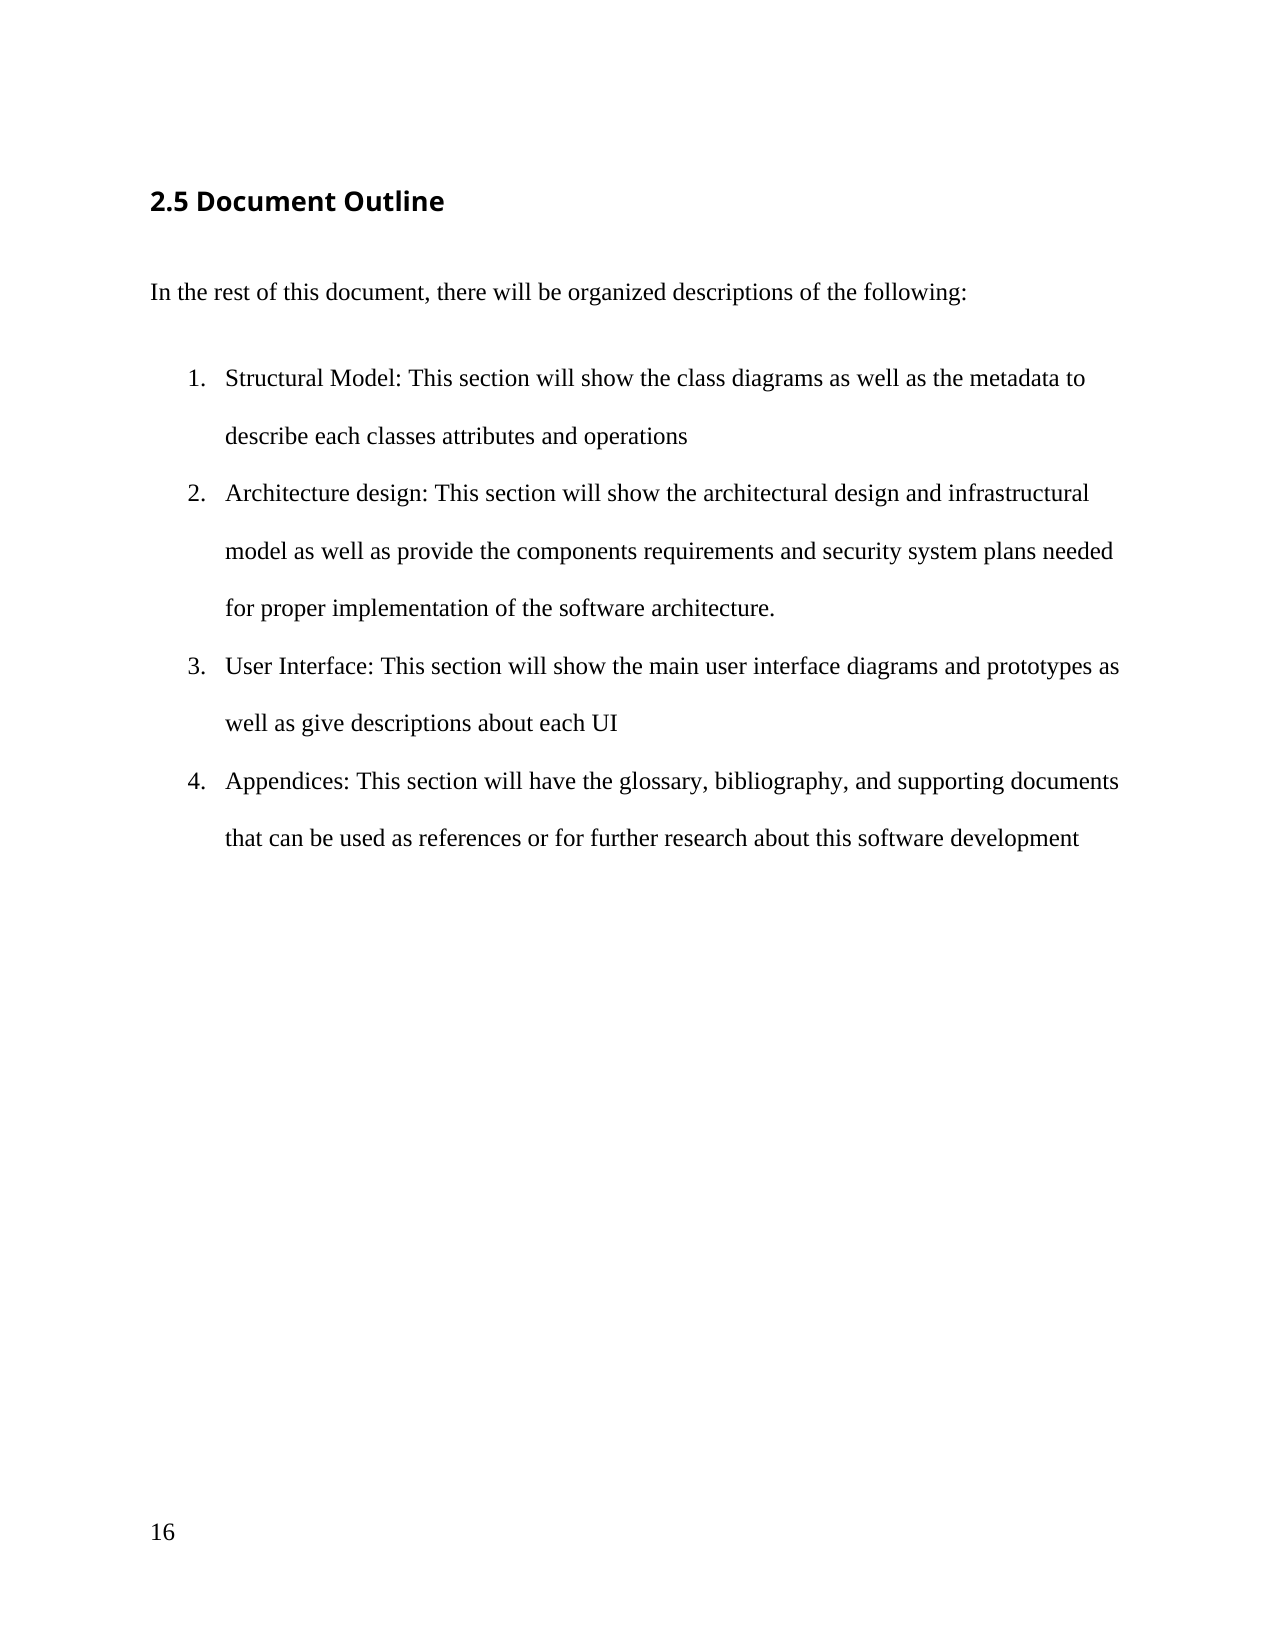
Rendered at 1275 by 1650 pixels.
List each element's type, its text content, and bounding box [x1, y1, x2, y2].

list Structural Model: This section will show the class diagrams as well as the metadata to describe each classes attributes and operations [187, 363, 1125, 450]
list Architecture design: This section will show the architectural design and infrastructural model as well as provide the components requirements and security system plans needed for proper implementation of the software architecture. [187, 478, 1125, 622]
subtitle 2.5 Document Outline [150, 183, 1125, 220]
list User Interface: This section will show the main user interface diagrams and prototypes as well as give descriptions about each UI [187, 651, 1125, 737]
list Appendices: This section will have the glossary, bibliography, and supporting documents that can be used as references or for further research about this software development [187, 766, 1125, 852]
text In the rest of this document, there will be organized descriptions of the following: [150, 277, 1125, 306]
